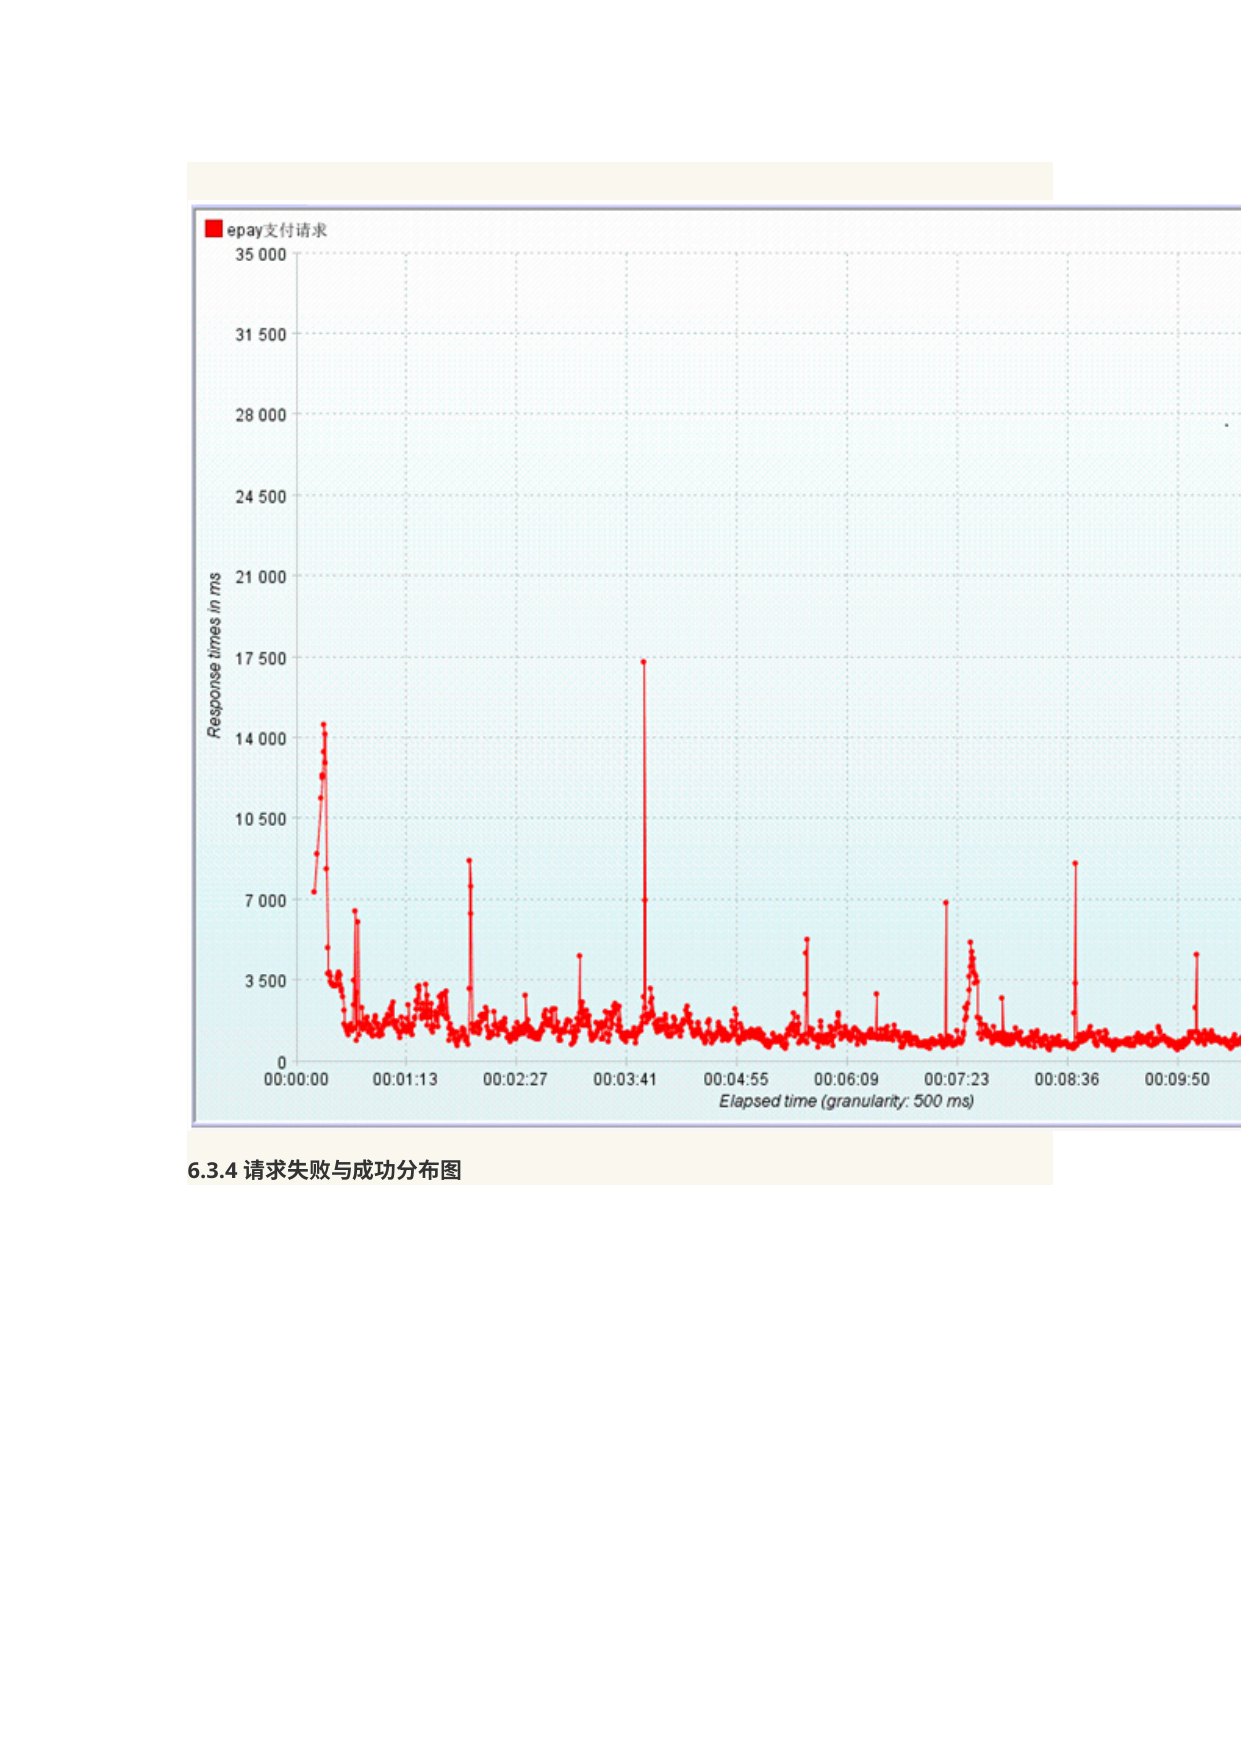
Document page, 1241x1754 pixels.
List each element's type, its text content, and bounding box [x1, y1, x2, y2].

picture [187, 200, 1241, 1131]
text 6.3.4 请求失败与成功分布图 [187, 1153, 1053, 1185]
